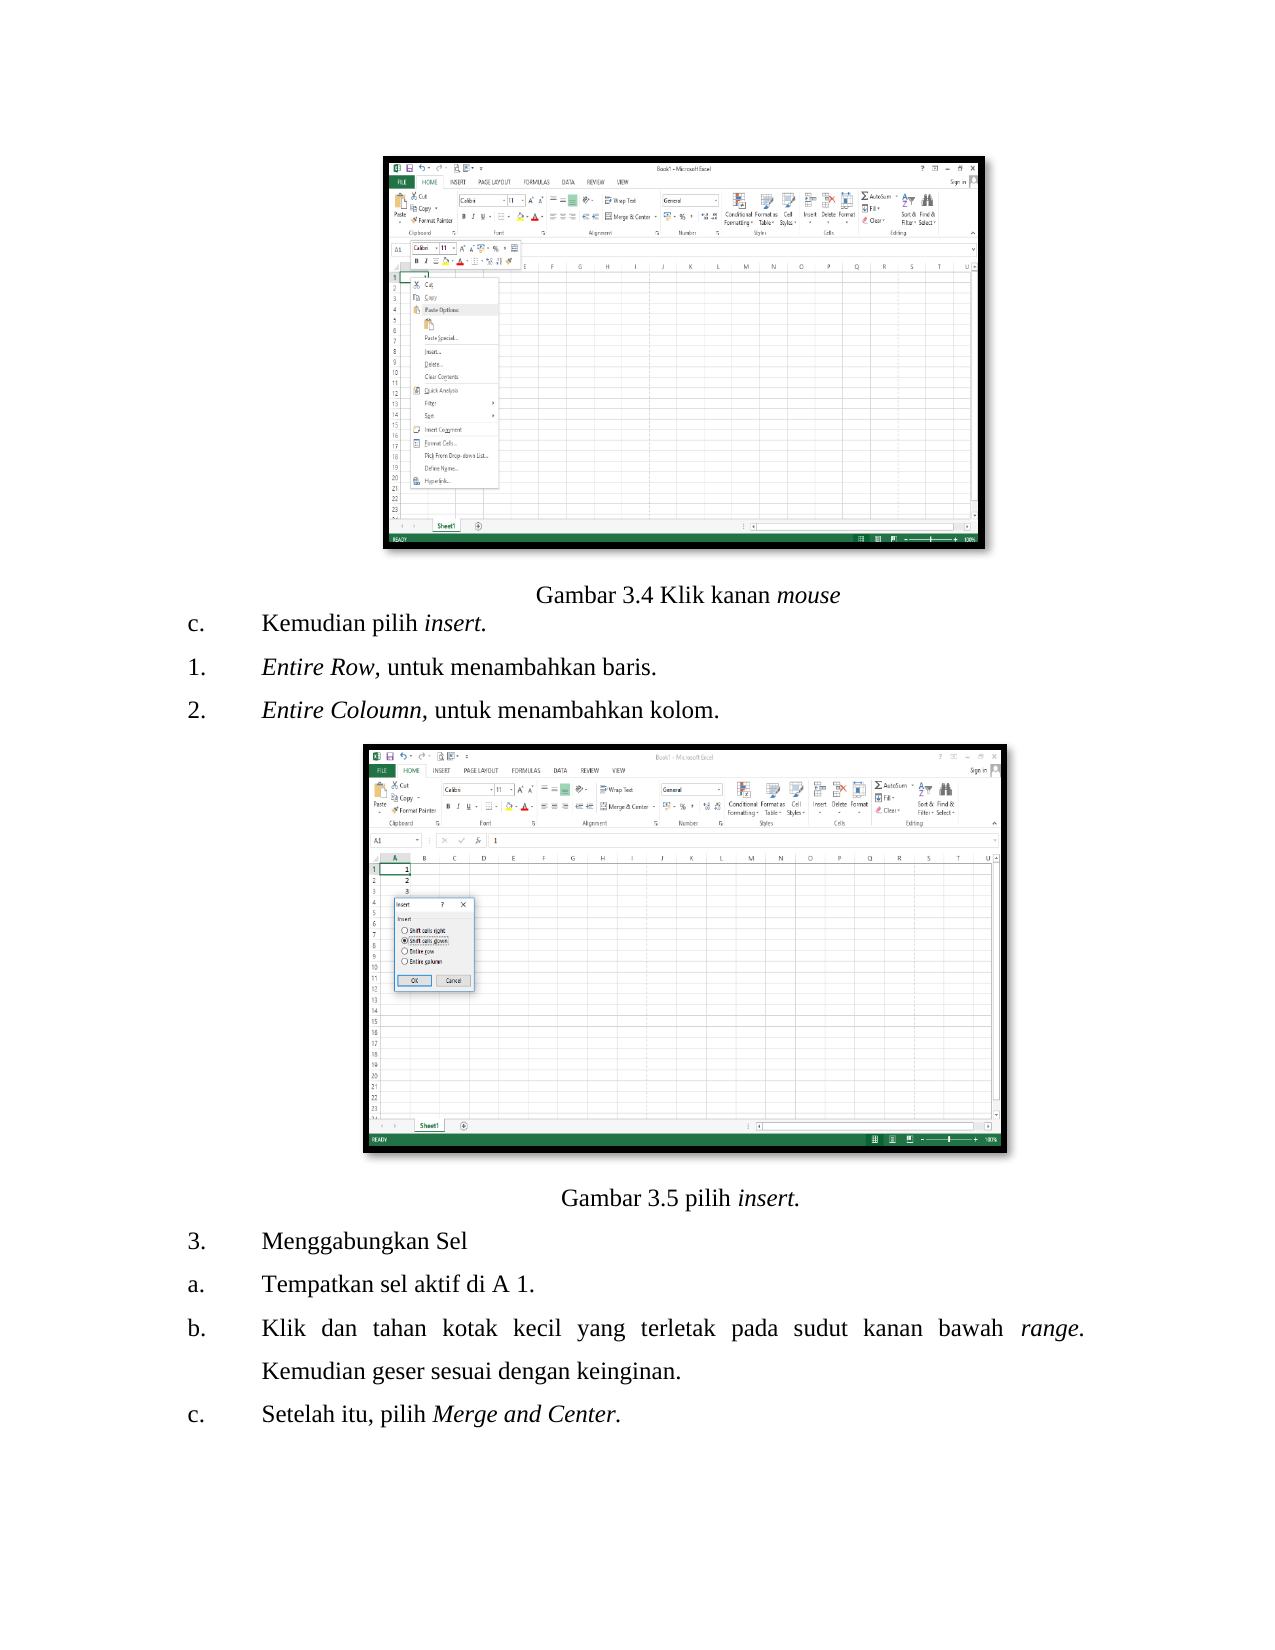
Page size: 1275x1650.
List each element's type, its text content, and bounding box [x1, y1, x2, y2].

picture [389, 163, 978, 542]
text Gambar 3.4 Klik kanan mouse [291, 580, 1087, 608]
list Setelah itu, pilih Merge and Center. [187, 1399, 1087, 1428]
list Klik dan tahan kotak kecil yang terletak pada sudut kanan bawah range. Kemudian geser sesuai dengan keinginan. [187, 1313, 1087, 1384]
picture [369, 750, 1001, 1146]
list Tempatkan sel aktif di A 1. [187, 1269, 1087, 1298]
list Entire Row, untuk menambahkan baris. [187, 652, 1087, 680]
list Entire Coloumn, untuk menambahkan kolom. [187, 695, 1087, 723]
list Menggabungkan Sel [187, 1226, 1087, 1255]
list Kemudian pilih insert. [187, 608, 1087, 637]
text Gambar 3.5 pilih insert. [276, 1183, 1087, 1212]
